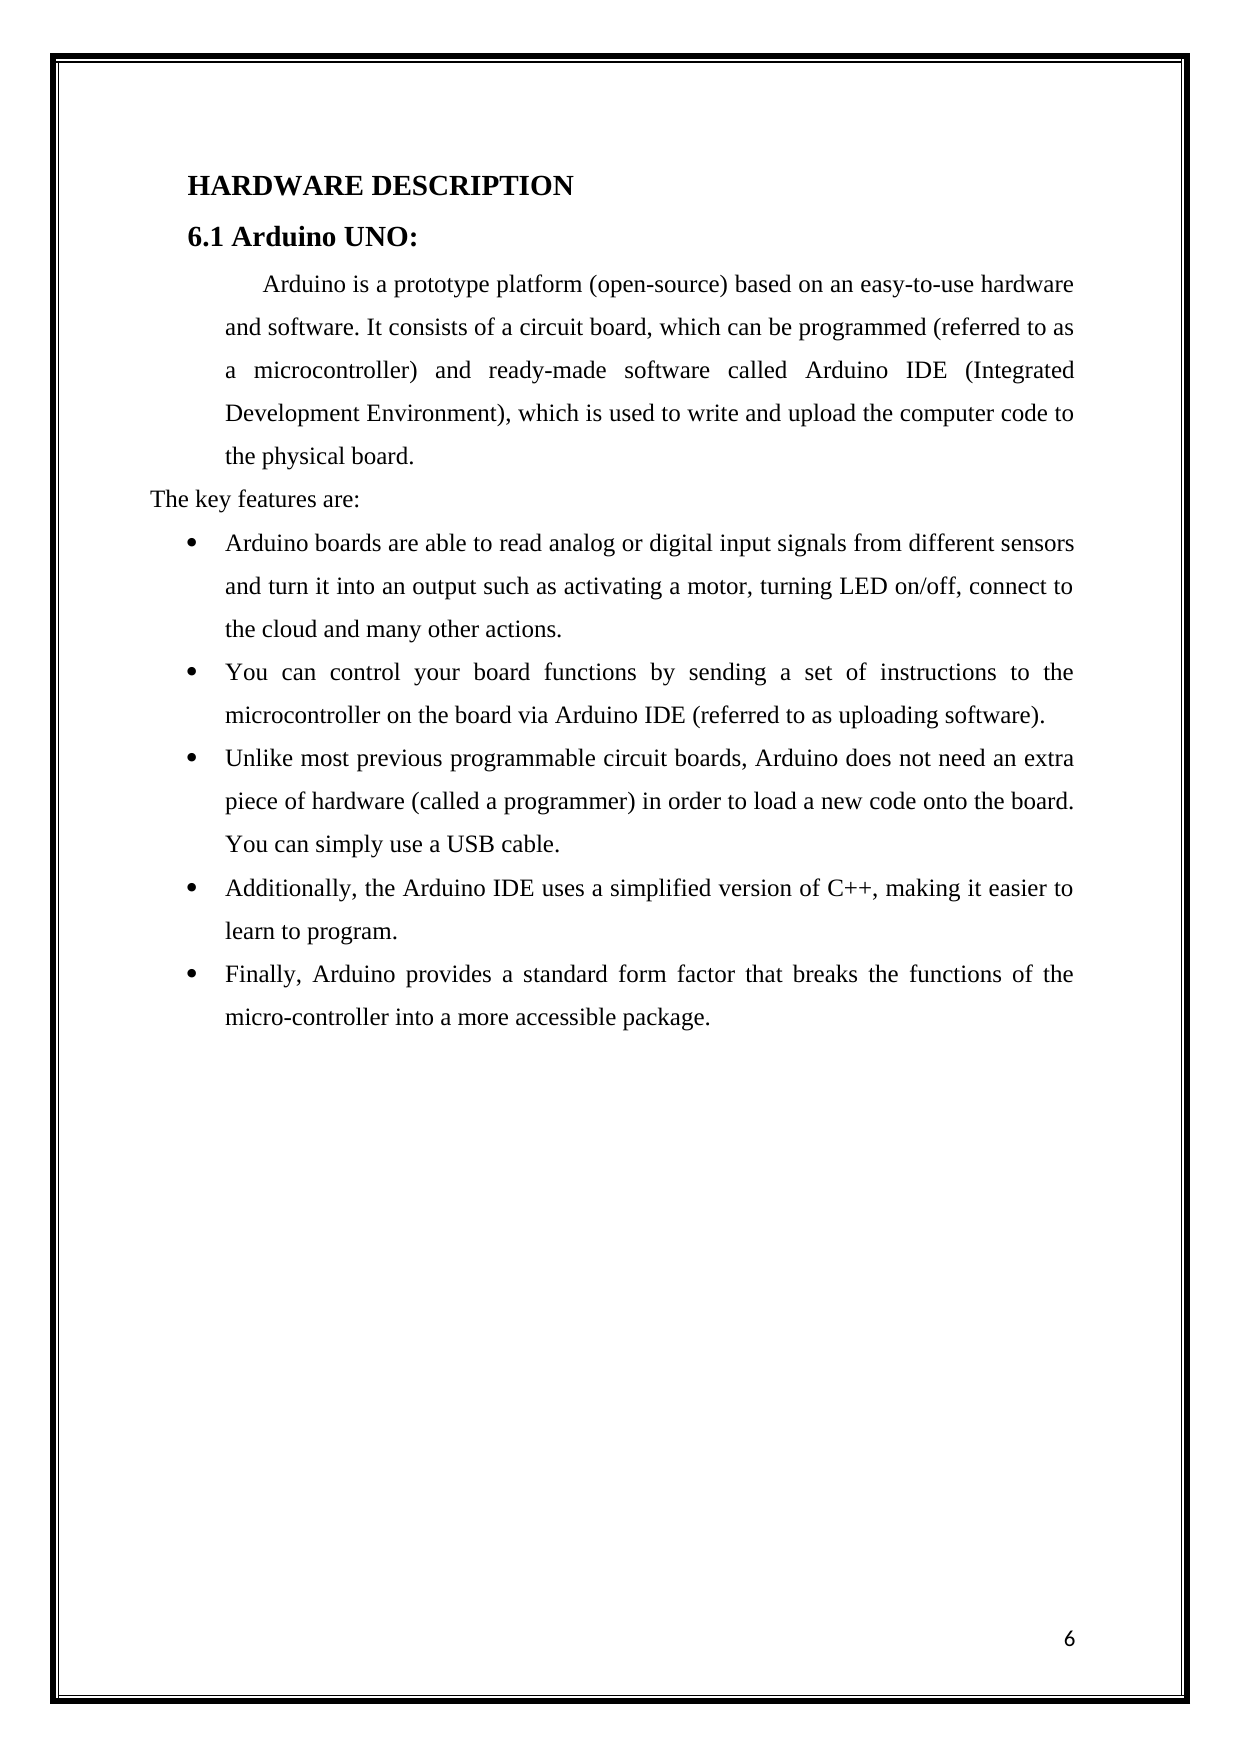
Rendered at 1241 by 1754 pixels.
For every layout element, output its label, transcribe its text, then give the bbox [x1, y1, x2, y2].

list Additionally, the Arduino IDE uses a simplified version of C++, making it easier to learn to program. [187, 873, 1075, 944]
list You can control your board functions by sending a set of instructions to the microcontroller on the board via Arduino IDE (referred to as uploading software). [187, 657, 1075, 729]
list Unlike most previous programmable circuit boards, Arduino does not need an extra piece of hardware (called a programmer) in order to load a new code onto the board. You can simply use a USB cable. [187, 743, 1075, 858]
text 6.1 Arduino UNO: [187, 219, 1090, 252]
list Arduino boards are able to read analog or digital input signals from different sensors and turn it into an output such as activating a motor, turning LED on/off, connect to the cloud and many other actions. [187, 528, 1075, 643]
text HARDWARE DESCRIPTION [187, 168, 1090, 202]
text The key features are: [150, 484, 1075, 513]
list Finally, Arduino provides a standard form factor that breaks the functions of the micro-controller into a more accessible package. [187, 959, 1075, 1031]
text Arduino is a prototype platform (open-source) based on an easy-to-use hardware and software. It consists of a circuit board, which can be programmed (referred to as a microcontroller) and ready-made software called Arduino IDE (Integrated Development Environment), which is used to write and upload the computer code to the physical board. [225, 269, 1075, 470]
